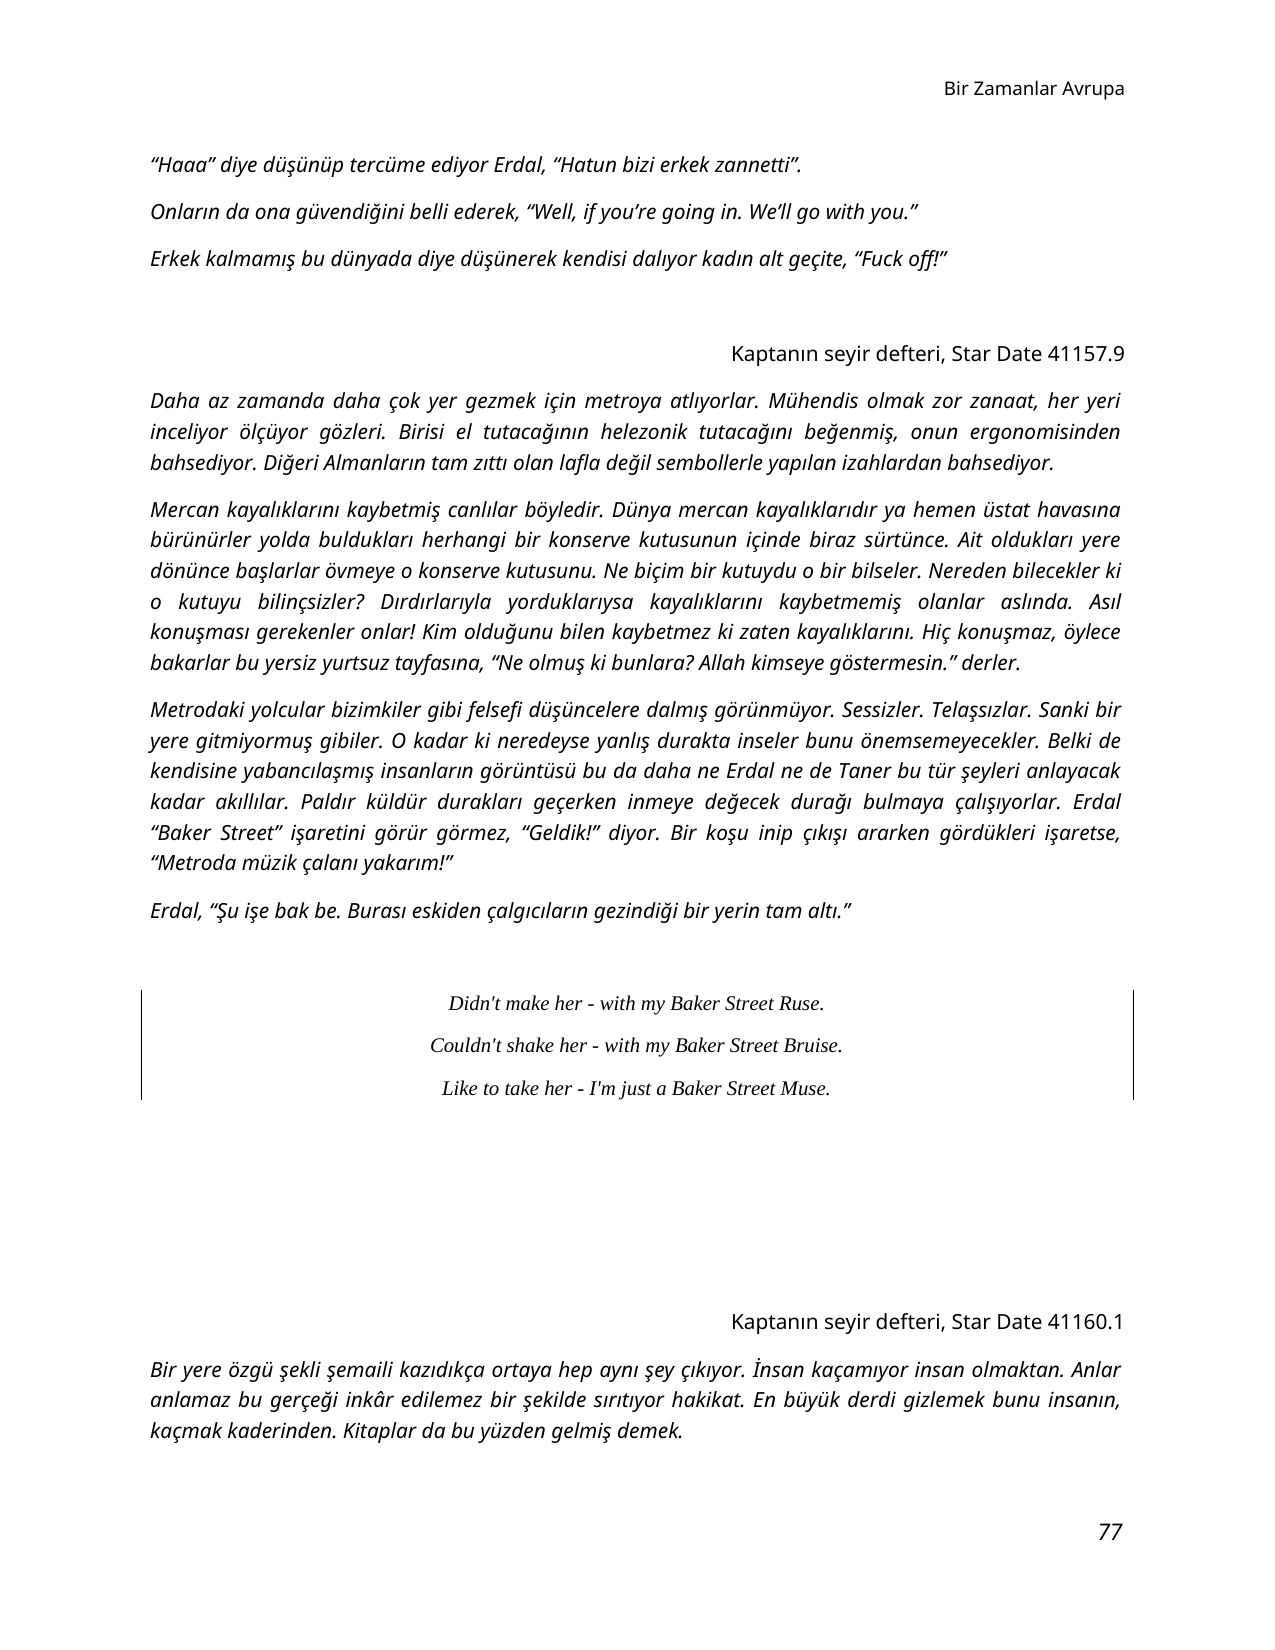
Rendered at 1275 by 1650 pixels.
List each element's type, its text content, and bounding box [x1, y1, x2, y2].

text Metrodaki yolcular bizimkiler gibi felsefi düşüncelere dalmış görünmüyor. Sessizler. Telaşsızlar. Sanki bir yere gitmiyormuş gibiler. O kadar ki neredeyse yanlış durakta inseler bunu önemsemeyecekler. Belki de kendisine yabancılaşmış insanların görüntüsü bu da daha ne Erdal ne de Taner bu tür şeyleri anlayacak kadar akıllılar. Paldır küldür durakları geçerken inmeye değecek durağı bulmaya çalışıyorlar. Erdal “Baker Street” işaretini görür görmez, “Geldik!” diyor. Bir koşu inip çıkışı ararken gördükleri işaretse, “Metroda müzik çalanı yakarım!” [150, 695, 1125, 877]
text Daha az zamanda daha çok yer gezmek için metroya atlıyorlar. Mühendis olmak zor zanaat, her yeri inceliyor ölçüyor gözleri. Birisi el tutacağının helezonik tutacağını beğenmiş, onun ergonomisinden bahsediyor. Diğeri Almanların tam zıttı olan lafla değil sembollerle yapılan izahlardan bahsediyor. [150, 386, 1125, 476]
text Erdal, “Şu işe bak be. Burası eskiden çalgıcıların gezindiği bir yerin tam altı.” [150, 896, 1125, 924]
text Onların da ona güvendiğini belli ederek, “Well, if you’re going in. We’ll go with you.” [150, 197, 1125, 226]
text Mercan kayalıklarını kaybetmiş canlılar böyledir. Dünya mercan kayalıklarıdır ya hemen üstat havasına bürünürler yolda buldukları herhangi bir konserve kutusunun içinde biraz sürtünce. Ait oldukları yere dönünce başlarlar övmeye o konserve kutusunu. Ne biçim bir kutuydu o bir bilseler. Nereden bilecekler ki o kutuyu bilinçsizler? Dırdırlarıyla yorduklarıysa kayalıklarını kaybetmemiş olanlar aslında. Asıl konuşması gerekenler onlar! Kim olduğunu bilen kaybetmez ki zaten kayalıklarını. Hiç konuşmaz, öylece bakarlar bu yersiz yurtsuz tayfasına, “Ne olmuş ki bunlara? Allah kimseye göstermesin.” derler. [150, 495, 1125, 677]
text Couldn't shake her - with my Baker Street Bruise. [142, 1033, 1133, 1057]
text “Haaa” diye düşünüp tercüme ediyor Erdal, “Hatun bizi erkek zannetti”. [150, 150, 1125, 178]
text Bir yere özgü şekli şemaili kazıdıkça ortaya hep aynı şey çıkıyor. İnsan kaçamıyor insan olmaktan. Anlar anlamaz bu gerçeği inkâr edilemez bir şekilde sırıtıyor hakikat. En büyük derdi gizlemek bunu insanın, kaçmak kaderinden. Kitaplar da bu yüzden gelmiş demek. [150, 1355, 1125, 1444]
text Kaptanın seyir defteri, Star Date 41160.1 [150, 1307, 1125, 1336]
text Erkek kalmamış bu dünyada diye düşünerek kendisi dalıyor kadın alt geçite, “Fuck off!” [150, 244, 1125, 273]
text Like to take her - I'm just a Baker Street Muse. [142, 1076, 1133, 1100]
text Kaptanın seyir defteri, Star Date 41157.9 [150, 339, 1125, 368]
text Didn't make her - with my Baker Street Ruse. [142, 990, 1133, 1014]
